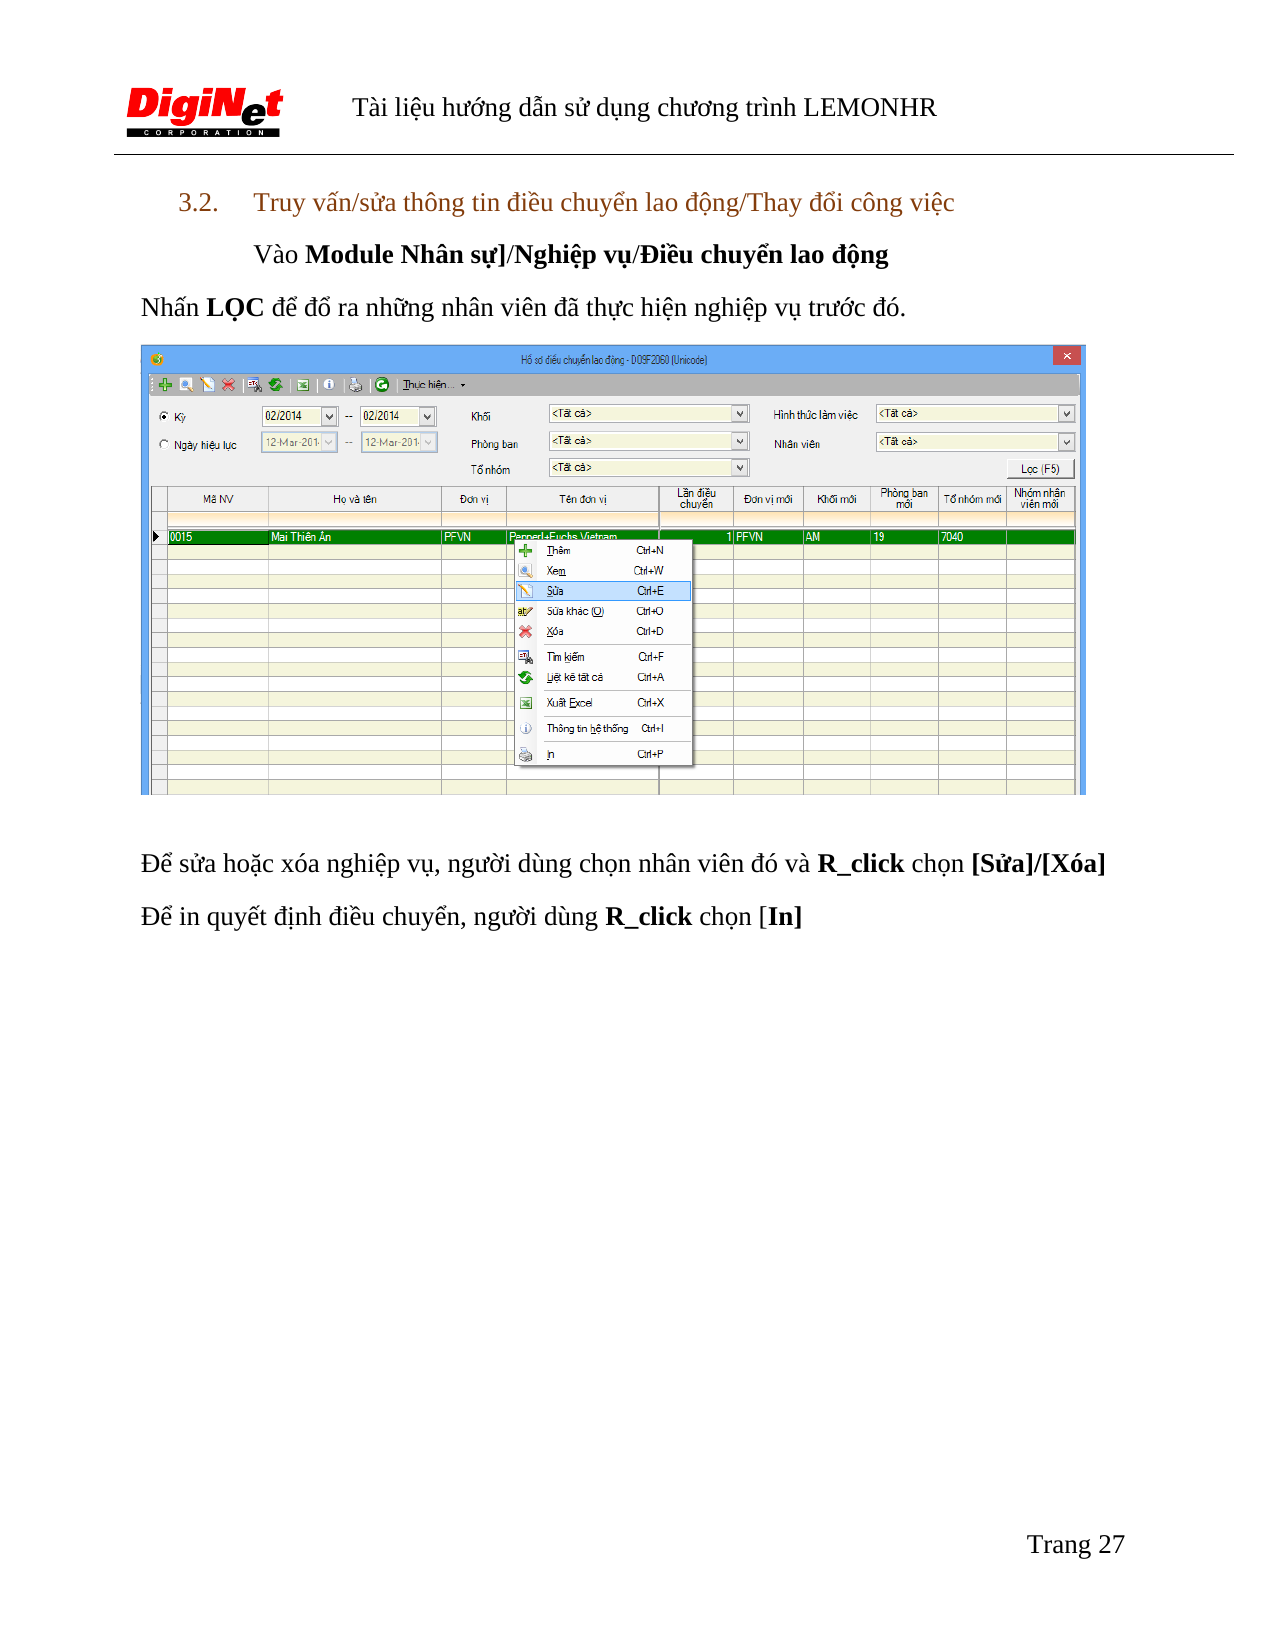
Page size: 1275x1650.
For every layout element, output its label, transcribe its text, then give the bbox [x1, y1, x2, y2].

picture [121, 86, 290, 143]
subtitle Truy vấn/sửa thông tin điều chuyển lao động/Thay đổi công việc [178, 186, 1125, 217]
text Để sửa hoặc xóa nghiệp vụ, người dùng chọn nhân viên đó và R_click chọn [Sửa]/[Xóa] [141, 847, 1125, 878]
text Để in quyết định điều chuyển, người dùng R_click chọn [In] [141, 900, 1125, 931]
text Vào Module Nhân sự]/Nghiệp vụ/Điều chuyển lao động [141, 238, 1125, 270]
picture [140, 344, 1086, 795]
text Nhấn LỌC để đổ ra những nhân viên đã thực hiện nghiệp vụ trước đó. [141, 291, 1125, 323]
